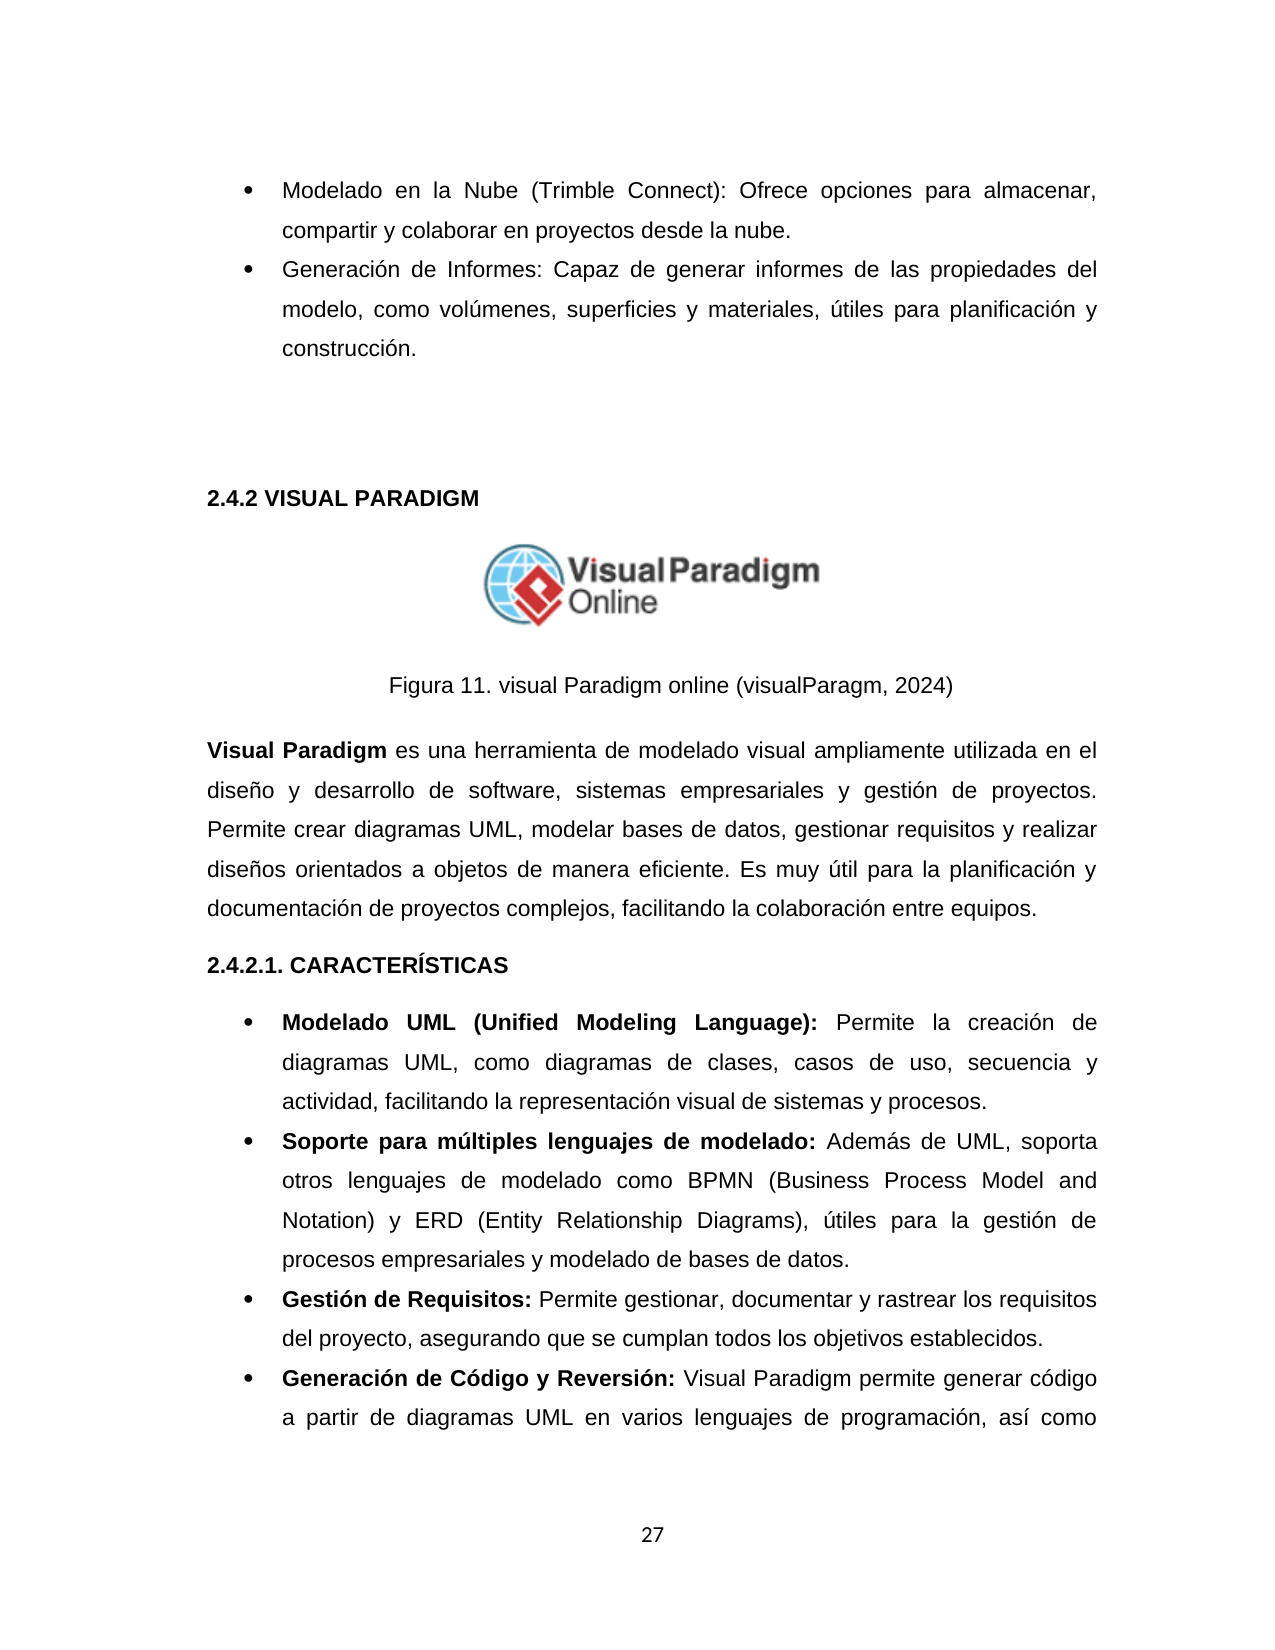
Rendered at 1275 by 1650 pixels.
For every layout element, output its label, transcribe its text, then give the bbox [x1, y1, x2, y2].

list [244, 1364, 1098, 1430]
text visual Paradigm online (visualParagm, 2024) [244, 672, 1098, 699]
list Modelado UML (Unified Modeling Language): Permite la creación de diagramas UML, como diagramas de clases, casos de uso, secuencia y actividad, facilitando la representación visual de sistemas y procesos. [244, 1009, 1098, 1114]
list Modelado en la Nube (Trimble Connect): Ofrece opciones para almacenar, compartir y colaborar en proyectos desde la nube. [244, 177, 1098, 243]
list Generación de Informes: Capaz de generar informes de las propiedades del modelo, como volúmenes, superficies y materiales, útiles para planificación y construcción. [244, 256, 1098, 361]
text Visual Paradigm es una herramienta de modelado visual ampliamente utilizada en el diseño y desarrollo de software, sistemas empresariales y gestión de proyectos. Permite crear diagramas UML, modelar bases de datos, gestionar requisitos y realizar diseños orientados a objetos de manera eficiente. Es muy útil para la planificación y documentación de proyectos complejos, facilitando la colaboración entre equipos. [207, 737, 1098, 922]
subtitle 2.4.2.1. CARACTERÍSTICAS [207, 952, 1098, 978]
list Gestión de Requisitos: Permite gestionar, documentar y rastrear los requisitos del proyecto, asegurando que se cumplan todos los objetivos establecidos. [244, 1286, 1098, 1351]
picture [476, 526, 829, 654]
list Soporte para múltiples lenguajes de modelado: Además de UML, soporta otros lenguajes de modelado como BPMN (Business Process Model and Notation) y ERD (Entity Relationship Diagrams), útiles para la gestión de procesos empresariales y modelado de bases de datos. [244, 1128, 1098, 1272]
subtitle 2.4.2 VISUAL PARADIGM [207, 485, 1098, 511]
